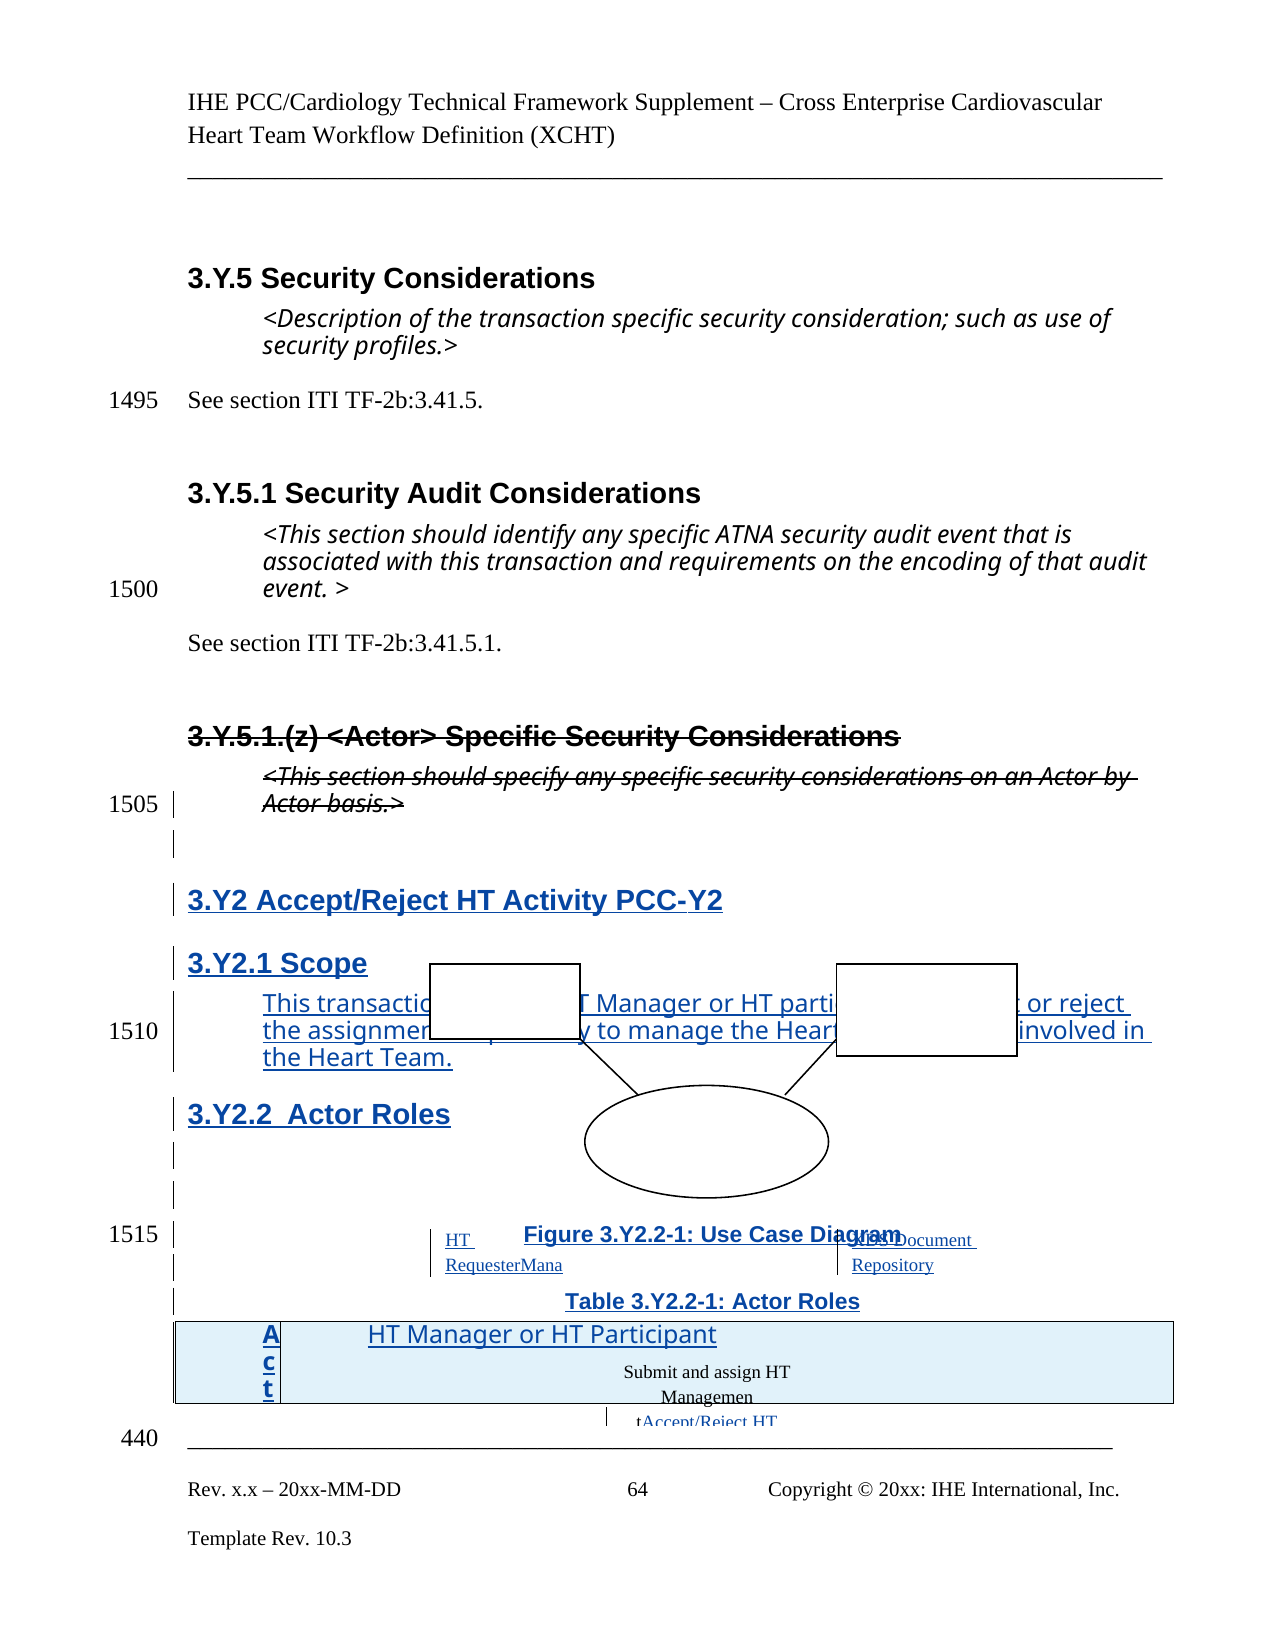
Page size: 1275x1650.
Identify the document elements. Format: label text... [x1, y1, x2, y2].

subtitle 3.Y.5.1 Security Audit Considerations [187, 477, 1162, 510]
text <This section should identify any specific ATNA security audit event that is associated with this transaction and requirements on the encoding of that audit event. > [262, 521, 1162, 603]
subtitle 3.Y.5.1.(z) <Actor> Specific Security Considerations [187, 719, 1162, 752]
subtitle 3.Y.5 Security Considerations [187, 261, 1162, 295]
text <This section should specify any specific security considerations on an Actor by Actor basis.> [262, 764, 1162, 818]
subtitle See section ITI TF-2b:3.41.5. [187, 385, 1162, 414]
text <Description of the transaction specific security consideration; such as use of security profiles.> [262, 306, 1162, 360]
subtitle See section ITI TF-2b:3.41.5.1. [187, 628, 1162, 656]
